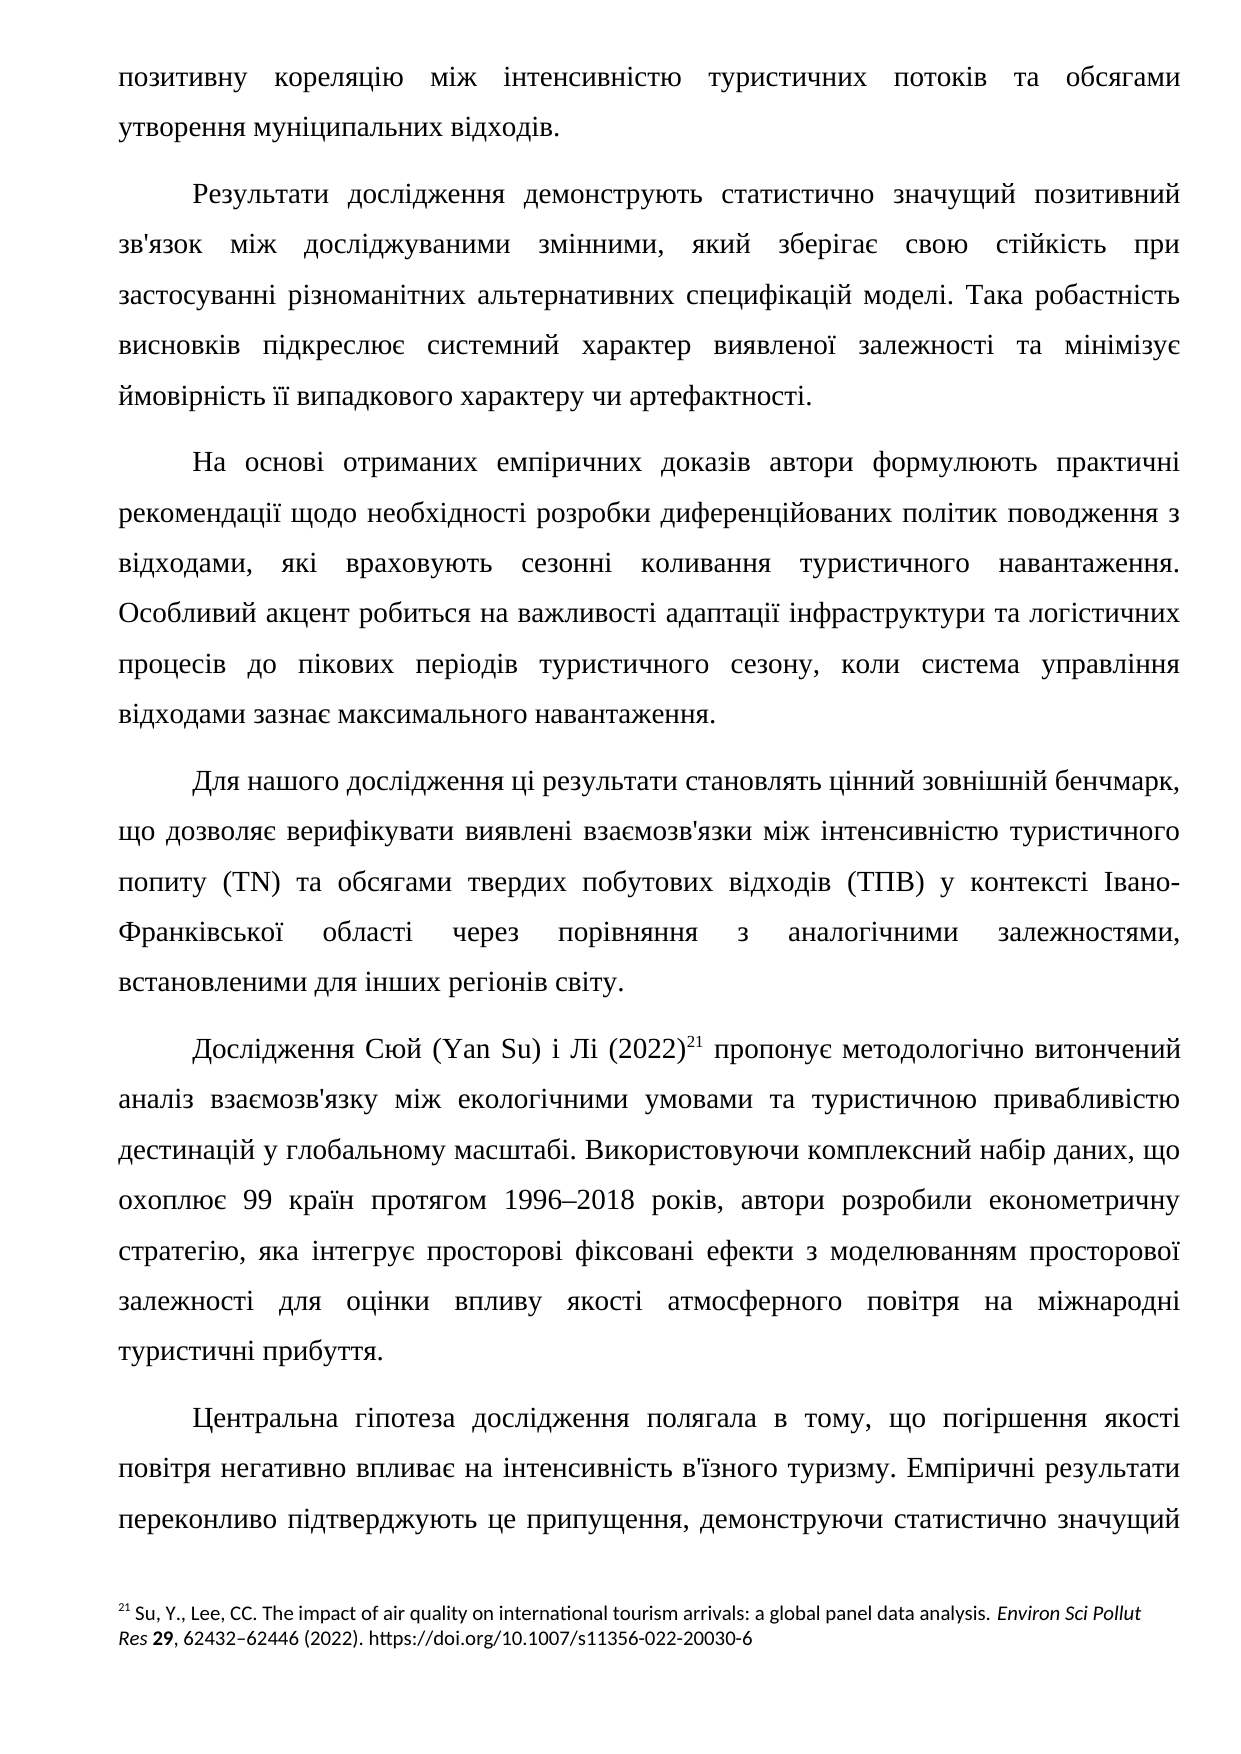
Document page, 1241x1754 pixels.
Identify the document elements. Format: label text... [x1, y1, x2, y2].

text Результати дослідження демонструють статистично значущий позитивний зв'язок між досліджуваними змінними, який зберігає свою стійкість при застосуванні різноманітних альтернативних специфікацій моделі. Така робастність висновків підкреслює системний характер виявленої залежності та мінімізує ймовірність її випадкового характеру чи артефактності. [118, 176, 1181, 411]
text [118, 1400, 1181, 1534]
text Для нашого дослідження ці результати становлять цінний зовнішній бенчмарк, що дозволяє верифікувати виявлені взаємозв'язки між інтенсивністю туристичного попиту (TN) та обсягами твердих побутових відходів (ТПВ) у контексті Івано-Франківської області через порівняння з аналогічними залежностями, встановленими для інших регіонів світу. [118, 763, 1181, 998]
text На основі отриманих емпіричних доказів автори формулюють практичні рекомендації щодо необхідності розробки диференційованих політик поводження з відходами, які враховують сезонні коливання туристичного навантаження. Особливий акцент робиться на важливості адаптації інфраструктури та логістичних процесів до пікових періодів туристичного сезону, коли система управління відходами зазнає максимального навантаження. [118, 444, 1181, 730]
text Дослідження Сюй (Yan Su) і Лі (2022) пропонує методологічно витончений аналіз взаємозв'язку між екологічними умовами та туристичною привабливістю дестинацій у глобальному масштабі. Використовуючи комплексний набір даних, що охоплює 99 країн протягом 1996–2018 років, автори розробили економетричну стратегію, яка інтегрує просторові фіксовані ефекти з моделюванням просторової залежності для оцінки впливу якості атмосферного повітря на міжнародні туристичні прибуття. [118, 1031, 1181, 1367]
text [118, 59, 1181, 143]
